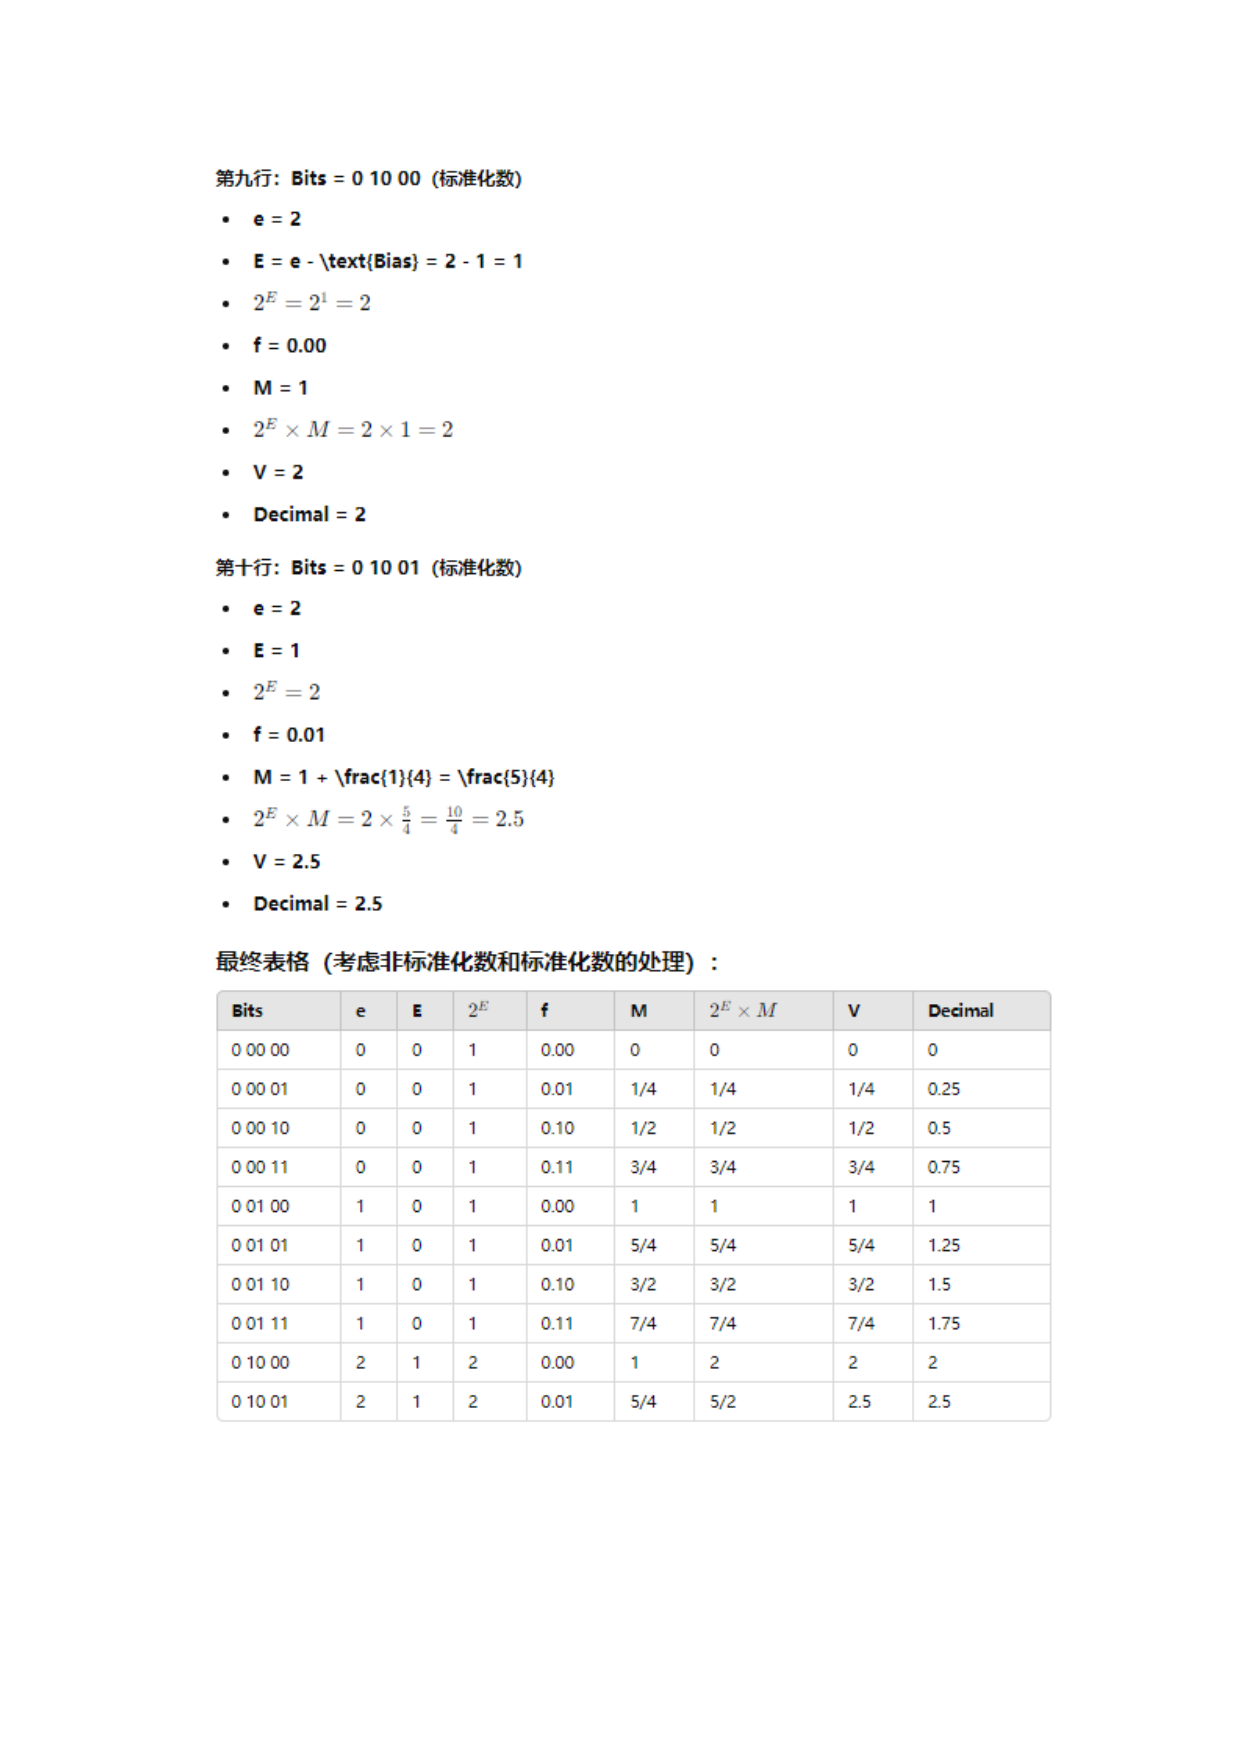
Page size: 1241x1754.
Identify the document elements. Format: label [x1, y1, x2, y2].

picture [187, 151, 1119, 1433]
